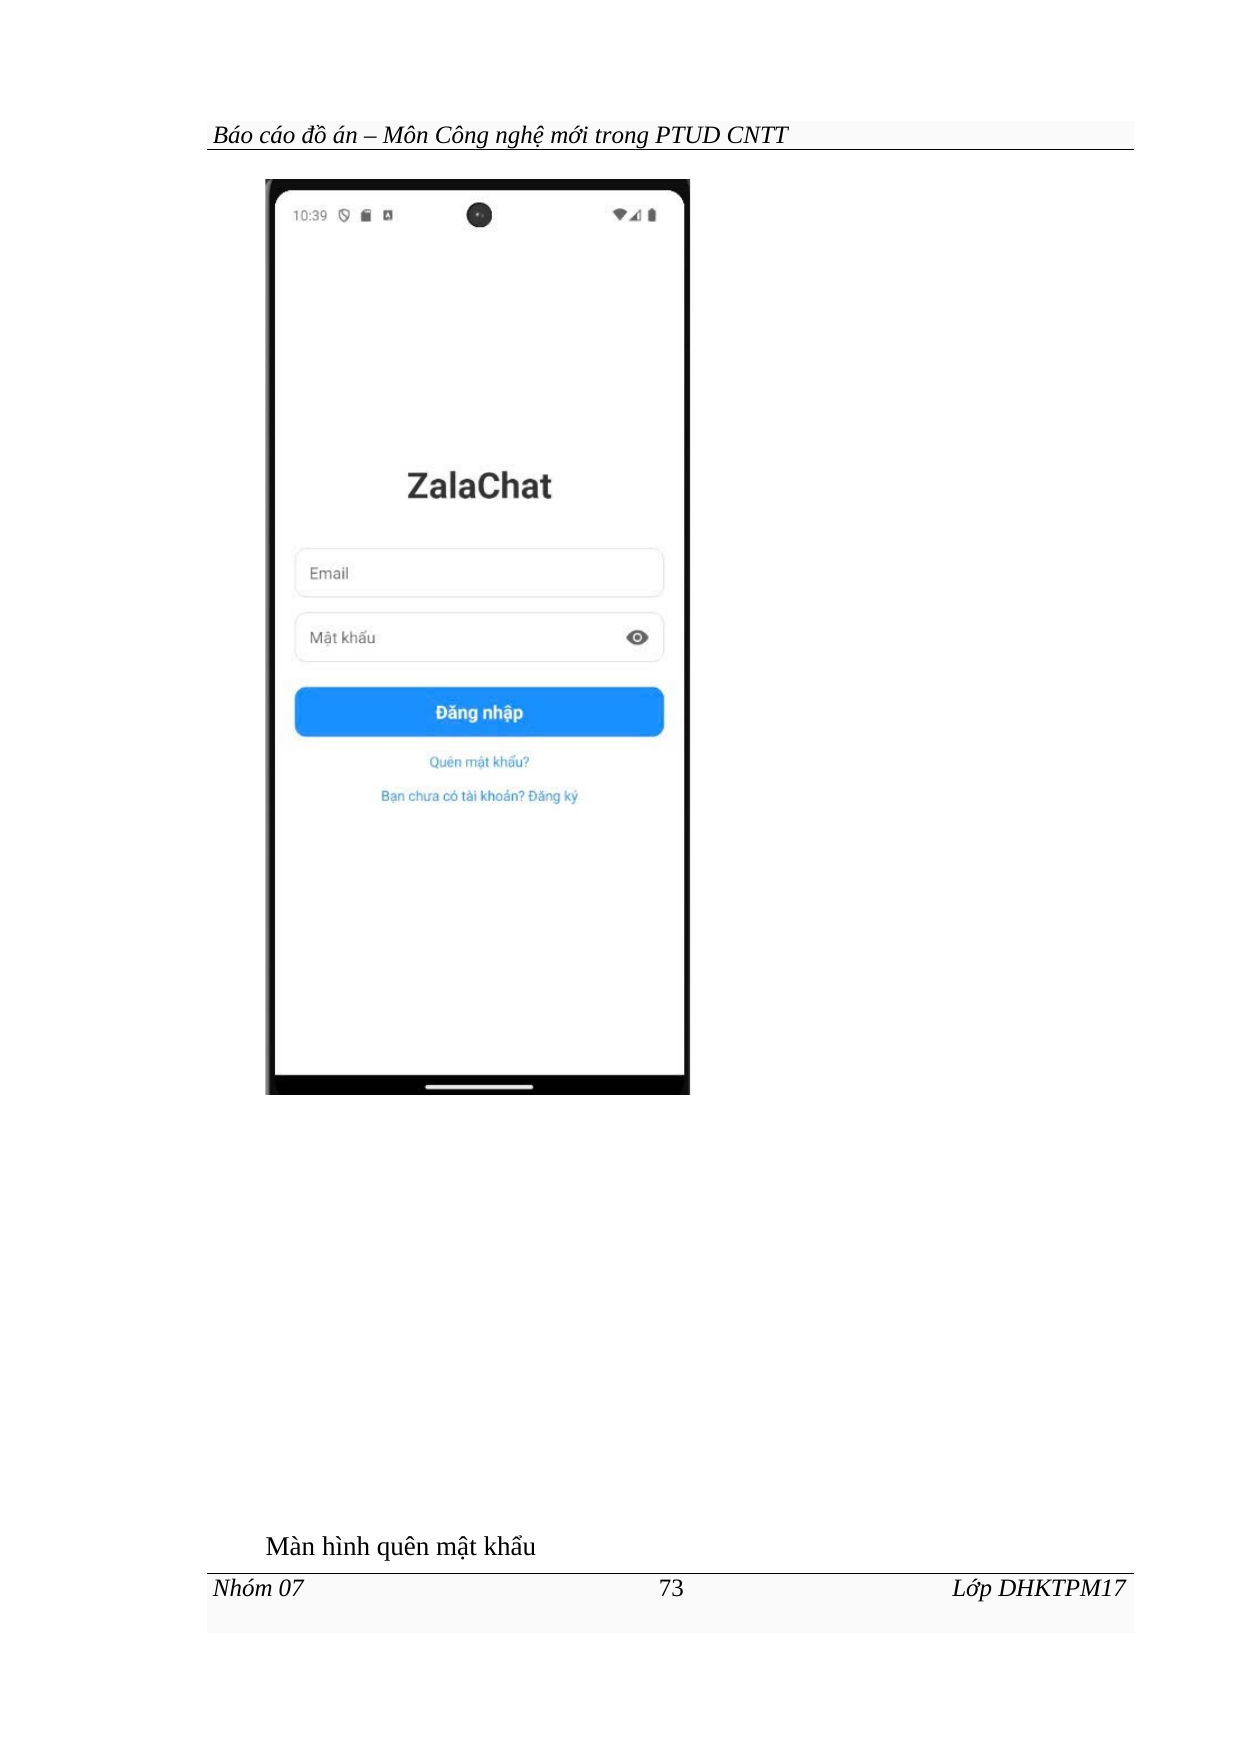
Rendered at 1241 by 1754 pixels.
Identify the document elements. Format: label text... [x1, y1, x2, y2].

picture [265, 179, 691, 1095]
text Màn hình quên mật khẩu [207, 1530, 1122, 1561]
